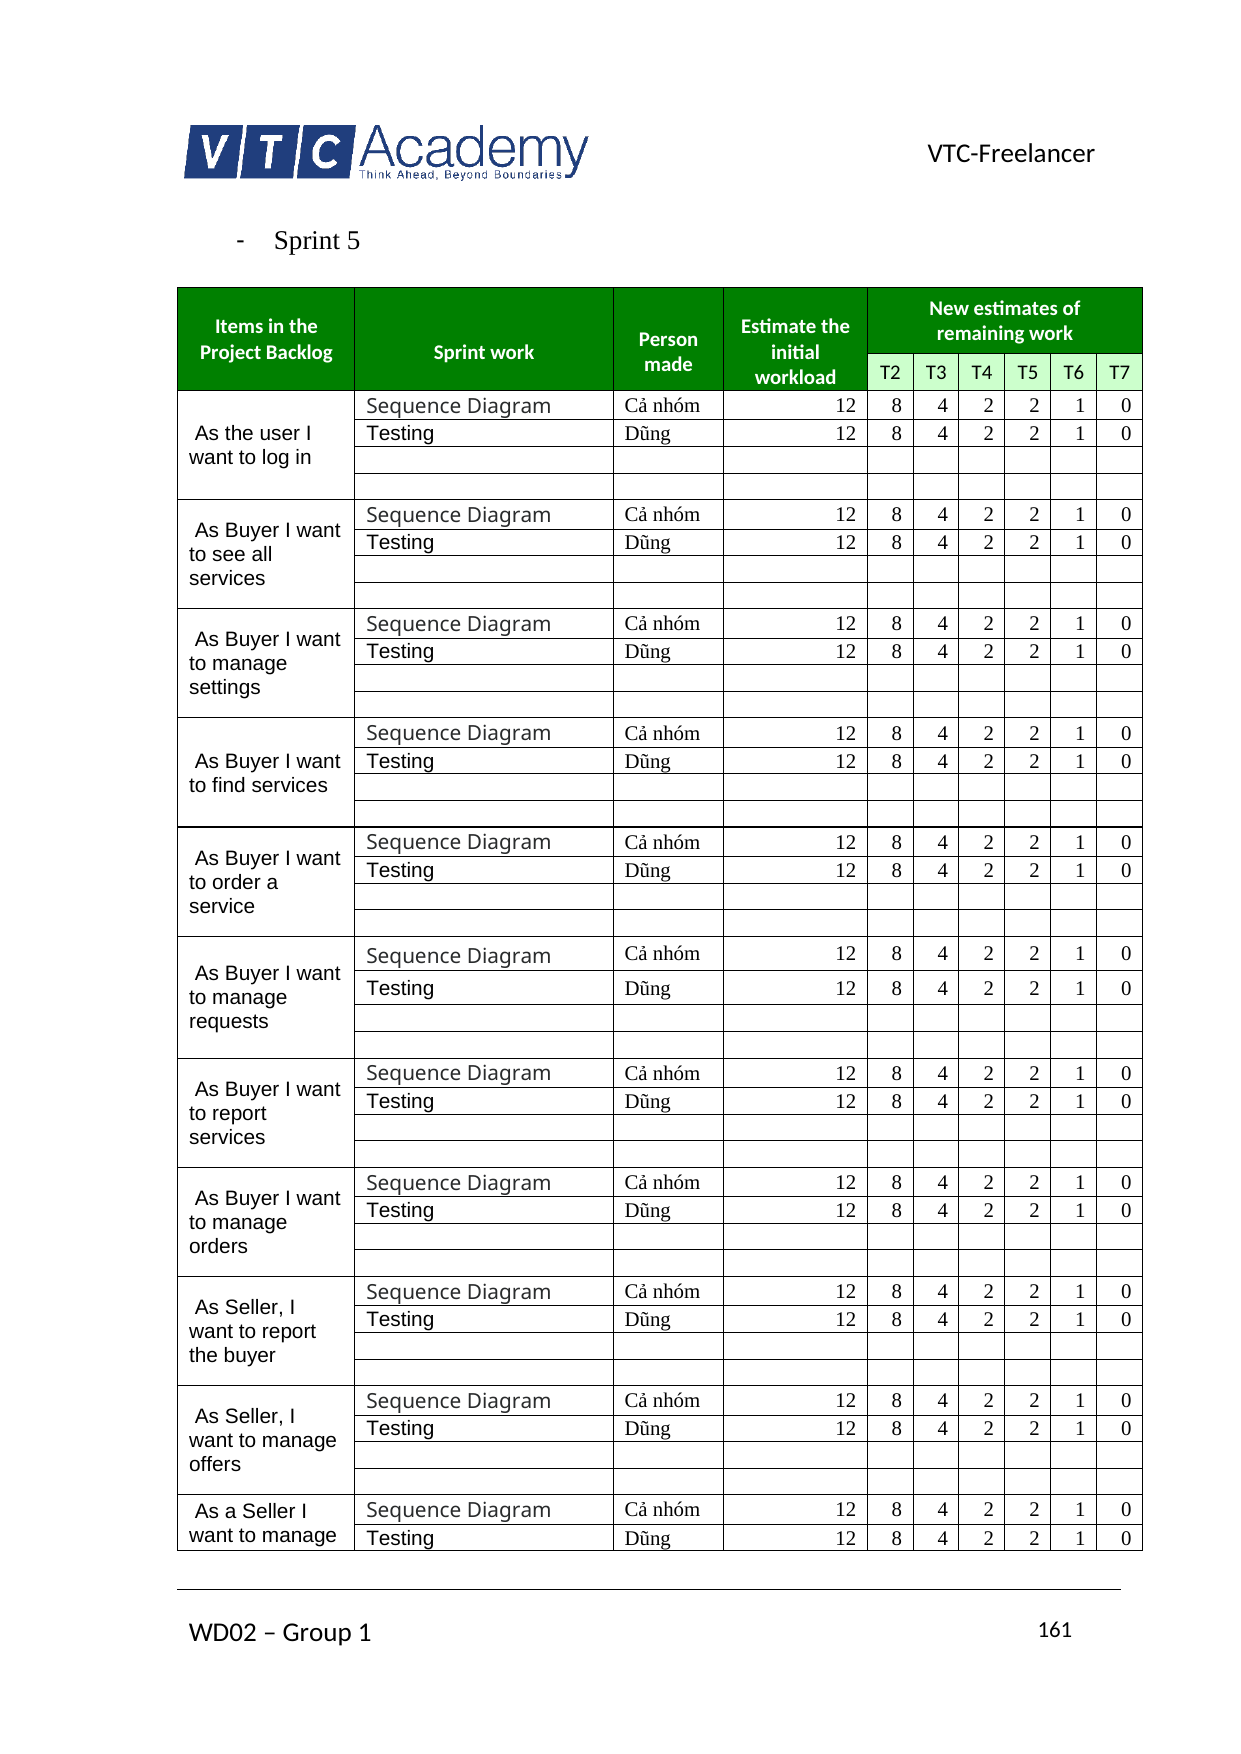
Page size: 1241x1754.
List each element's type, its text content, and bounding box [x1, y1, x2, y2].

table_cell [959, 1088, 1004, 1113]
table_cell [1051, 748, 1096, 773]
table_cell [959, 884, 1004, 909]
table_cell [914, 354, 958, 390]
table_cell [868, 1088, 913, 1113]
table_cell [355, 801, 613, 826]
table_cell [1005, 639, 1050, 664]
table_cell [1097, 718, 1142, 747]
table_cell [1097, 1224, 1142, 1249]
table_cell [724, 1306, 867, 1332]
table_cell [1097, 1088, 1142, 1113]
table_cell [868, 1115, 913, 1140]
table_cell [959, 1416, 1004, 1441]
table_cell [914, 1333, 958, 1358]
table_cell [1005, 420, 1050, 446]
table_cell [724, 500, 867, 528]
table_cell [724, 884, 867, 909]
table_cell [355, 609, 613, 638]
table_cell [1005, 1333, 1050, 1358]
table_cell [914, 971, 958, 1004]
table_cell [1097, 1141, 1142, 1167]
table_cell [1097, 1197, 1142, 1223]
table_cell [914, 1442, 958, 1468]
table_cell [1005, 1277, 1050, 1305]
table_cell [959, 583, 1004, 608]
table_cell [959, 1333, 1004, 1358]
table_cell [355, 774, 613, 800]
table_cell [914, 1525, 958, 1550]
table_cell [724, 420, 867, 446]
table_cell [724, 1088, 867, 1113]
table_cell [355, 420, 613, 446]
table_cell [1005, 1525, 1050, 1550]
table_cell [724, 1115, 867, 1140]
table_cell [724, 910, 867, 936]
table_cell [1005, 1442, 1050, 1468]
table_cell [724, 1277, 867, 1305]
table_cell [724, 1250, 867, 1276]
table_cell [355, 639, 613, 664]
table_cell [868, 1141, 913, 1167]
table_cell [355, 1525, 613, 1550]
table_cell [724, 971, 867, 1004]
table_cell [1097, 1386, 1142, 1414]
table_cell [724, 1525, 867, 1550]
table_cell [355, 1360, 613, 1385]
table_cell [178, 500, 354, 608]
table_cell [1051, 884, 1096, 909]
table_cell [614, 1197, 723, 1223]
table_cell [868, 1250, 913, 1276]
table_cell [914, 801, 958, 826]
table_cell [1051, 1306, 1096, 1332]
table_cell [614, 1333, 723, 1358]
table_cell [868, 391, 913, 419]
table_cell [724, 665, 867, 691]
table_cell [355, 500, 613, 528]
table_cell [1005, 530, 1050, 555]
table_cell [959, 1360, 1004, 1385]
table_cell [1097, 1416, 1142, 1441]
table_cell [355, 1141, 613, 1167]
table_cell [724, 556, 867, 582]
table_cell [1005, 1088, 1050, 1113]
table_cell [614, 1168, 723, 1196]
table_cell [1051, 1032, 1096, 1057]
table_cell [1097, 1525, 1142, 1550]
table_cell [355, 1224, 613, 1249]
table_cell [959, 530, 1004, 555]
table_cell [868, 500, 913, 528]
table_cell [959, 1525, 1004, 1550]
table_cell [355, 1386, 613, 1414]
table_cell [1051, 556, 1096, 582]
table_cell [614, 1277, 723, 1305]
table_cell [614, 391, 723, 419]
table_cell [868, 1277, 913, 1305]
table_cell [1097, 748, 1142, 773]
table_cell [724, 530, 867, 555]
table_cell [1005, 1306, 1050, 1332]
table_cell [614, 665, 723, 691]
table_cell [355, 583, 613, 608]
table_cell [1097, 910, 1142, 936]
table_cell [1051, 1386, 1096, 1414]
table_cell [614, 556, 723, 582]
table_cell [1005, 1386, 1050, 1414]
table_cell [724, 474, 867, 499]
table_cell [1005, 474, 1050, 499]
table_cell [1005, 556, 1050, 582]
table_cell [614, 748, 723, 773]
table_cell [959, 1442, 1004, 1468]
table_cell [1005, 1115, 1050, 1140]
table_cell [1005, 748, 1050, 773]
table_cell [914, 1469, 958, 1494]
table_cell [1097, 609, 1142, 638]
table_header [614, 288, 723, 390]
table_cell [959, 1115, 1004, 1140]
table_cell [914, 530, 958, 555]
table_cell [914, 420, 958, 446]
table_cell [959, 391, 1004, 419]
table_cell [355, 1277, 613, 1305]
list Sprint 5 [236, 223, 1122, 256]
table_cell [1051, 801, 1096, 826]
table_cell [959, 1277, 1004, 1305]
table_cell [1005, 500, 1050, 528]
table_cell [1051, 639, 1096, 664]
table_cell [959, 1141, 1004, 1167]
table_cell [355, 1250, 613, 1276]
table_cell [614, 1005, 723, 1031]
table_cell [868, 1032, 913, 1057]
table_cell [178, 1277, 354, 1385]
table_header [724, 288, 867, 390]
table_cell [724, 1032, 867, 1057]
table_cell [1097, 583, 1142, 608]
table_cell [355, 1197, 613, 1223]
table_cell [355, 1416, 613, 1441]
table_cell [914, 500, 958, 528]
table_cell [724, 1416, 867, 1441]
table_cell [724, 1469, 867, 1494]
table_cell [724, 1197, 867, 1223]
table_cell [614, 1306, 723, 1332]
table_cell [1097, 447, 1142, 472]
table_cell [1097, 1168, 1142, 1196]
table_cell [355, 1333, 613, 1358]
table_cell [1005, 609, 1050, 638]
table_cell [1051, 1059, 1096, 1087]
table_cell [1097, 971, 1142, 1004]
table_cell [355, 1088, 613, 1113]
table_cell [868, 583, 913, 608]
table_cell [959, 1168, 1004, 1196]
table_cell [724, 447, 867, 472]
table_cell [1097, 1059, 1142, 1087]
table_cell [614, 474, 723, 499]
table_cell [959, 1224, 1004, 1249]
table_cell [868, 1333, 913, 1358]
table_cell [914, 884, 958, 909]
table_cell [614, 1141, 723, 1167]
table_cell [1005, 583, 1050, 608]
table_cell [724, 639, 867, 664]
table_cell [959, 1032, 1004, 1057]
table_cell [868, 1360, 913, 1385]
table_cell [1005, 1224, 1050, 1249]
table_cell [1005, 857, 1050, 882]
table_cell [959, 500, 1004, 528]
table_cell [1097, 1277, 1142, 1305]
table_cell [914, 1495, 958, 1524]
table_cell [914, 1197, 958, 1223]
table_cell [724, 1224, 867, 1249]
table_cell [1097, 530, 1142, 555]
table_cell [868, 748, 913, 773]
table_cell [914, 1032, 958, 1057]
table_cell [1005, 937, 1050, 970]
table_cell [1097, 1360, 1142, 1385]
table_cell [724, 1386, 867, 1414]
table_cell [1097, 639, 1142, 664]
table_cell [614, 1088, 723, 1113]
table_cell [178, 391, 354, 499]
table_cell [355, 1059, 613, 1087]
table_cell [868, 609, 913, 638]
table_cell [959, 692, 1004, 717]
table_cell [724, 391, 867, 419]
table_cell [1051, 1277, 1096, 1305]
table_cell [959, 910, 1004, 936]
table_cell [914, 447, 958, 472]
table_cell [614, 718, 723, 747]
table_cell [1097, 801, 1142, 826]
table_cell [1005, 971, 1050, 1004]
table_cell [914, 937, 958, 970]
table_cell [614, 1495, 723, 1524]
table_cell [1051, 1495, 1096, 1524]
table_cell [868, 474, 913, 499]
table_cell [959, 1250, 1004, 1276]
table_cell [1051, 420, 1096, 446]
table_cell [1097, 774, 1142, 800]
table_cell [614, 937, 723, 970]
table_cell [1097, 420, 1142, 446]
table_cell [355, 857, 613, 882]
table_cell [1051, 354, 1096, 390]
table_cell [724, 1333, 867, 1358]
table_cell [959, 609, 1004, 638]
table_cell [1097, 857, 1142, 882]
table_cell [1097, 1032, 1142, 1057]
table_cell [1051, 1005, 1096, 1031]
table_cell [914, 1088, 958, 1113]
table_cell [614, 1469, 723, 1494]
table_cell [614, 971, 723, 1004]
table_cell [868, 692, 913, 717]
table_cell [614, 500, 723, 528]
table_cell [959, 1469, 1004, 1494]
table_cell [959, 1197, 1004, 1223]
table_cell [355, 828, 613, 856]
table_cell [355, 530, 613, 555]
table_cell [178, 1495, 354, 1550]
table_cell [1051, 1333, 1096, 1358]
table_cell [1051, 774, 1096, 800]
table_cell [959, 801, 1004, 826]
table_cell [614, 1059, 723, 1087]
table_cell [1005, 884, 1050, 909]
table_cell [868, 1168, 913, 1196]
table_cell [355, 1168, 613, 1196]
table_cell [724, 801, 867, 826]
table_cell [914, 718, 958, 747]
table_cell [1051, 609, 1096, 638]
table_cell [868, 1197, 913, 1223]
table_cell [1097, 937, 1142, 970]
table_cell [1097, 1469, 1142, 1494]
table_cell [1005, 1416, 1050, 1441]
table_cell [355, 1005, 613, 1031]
picture [169, 112, 603, 193]
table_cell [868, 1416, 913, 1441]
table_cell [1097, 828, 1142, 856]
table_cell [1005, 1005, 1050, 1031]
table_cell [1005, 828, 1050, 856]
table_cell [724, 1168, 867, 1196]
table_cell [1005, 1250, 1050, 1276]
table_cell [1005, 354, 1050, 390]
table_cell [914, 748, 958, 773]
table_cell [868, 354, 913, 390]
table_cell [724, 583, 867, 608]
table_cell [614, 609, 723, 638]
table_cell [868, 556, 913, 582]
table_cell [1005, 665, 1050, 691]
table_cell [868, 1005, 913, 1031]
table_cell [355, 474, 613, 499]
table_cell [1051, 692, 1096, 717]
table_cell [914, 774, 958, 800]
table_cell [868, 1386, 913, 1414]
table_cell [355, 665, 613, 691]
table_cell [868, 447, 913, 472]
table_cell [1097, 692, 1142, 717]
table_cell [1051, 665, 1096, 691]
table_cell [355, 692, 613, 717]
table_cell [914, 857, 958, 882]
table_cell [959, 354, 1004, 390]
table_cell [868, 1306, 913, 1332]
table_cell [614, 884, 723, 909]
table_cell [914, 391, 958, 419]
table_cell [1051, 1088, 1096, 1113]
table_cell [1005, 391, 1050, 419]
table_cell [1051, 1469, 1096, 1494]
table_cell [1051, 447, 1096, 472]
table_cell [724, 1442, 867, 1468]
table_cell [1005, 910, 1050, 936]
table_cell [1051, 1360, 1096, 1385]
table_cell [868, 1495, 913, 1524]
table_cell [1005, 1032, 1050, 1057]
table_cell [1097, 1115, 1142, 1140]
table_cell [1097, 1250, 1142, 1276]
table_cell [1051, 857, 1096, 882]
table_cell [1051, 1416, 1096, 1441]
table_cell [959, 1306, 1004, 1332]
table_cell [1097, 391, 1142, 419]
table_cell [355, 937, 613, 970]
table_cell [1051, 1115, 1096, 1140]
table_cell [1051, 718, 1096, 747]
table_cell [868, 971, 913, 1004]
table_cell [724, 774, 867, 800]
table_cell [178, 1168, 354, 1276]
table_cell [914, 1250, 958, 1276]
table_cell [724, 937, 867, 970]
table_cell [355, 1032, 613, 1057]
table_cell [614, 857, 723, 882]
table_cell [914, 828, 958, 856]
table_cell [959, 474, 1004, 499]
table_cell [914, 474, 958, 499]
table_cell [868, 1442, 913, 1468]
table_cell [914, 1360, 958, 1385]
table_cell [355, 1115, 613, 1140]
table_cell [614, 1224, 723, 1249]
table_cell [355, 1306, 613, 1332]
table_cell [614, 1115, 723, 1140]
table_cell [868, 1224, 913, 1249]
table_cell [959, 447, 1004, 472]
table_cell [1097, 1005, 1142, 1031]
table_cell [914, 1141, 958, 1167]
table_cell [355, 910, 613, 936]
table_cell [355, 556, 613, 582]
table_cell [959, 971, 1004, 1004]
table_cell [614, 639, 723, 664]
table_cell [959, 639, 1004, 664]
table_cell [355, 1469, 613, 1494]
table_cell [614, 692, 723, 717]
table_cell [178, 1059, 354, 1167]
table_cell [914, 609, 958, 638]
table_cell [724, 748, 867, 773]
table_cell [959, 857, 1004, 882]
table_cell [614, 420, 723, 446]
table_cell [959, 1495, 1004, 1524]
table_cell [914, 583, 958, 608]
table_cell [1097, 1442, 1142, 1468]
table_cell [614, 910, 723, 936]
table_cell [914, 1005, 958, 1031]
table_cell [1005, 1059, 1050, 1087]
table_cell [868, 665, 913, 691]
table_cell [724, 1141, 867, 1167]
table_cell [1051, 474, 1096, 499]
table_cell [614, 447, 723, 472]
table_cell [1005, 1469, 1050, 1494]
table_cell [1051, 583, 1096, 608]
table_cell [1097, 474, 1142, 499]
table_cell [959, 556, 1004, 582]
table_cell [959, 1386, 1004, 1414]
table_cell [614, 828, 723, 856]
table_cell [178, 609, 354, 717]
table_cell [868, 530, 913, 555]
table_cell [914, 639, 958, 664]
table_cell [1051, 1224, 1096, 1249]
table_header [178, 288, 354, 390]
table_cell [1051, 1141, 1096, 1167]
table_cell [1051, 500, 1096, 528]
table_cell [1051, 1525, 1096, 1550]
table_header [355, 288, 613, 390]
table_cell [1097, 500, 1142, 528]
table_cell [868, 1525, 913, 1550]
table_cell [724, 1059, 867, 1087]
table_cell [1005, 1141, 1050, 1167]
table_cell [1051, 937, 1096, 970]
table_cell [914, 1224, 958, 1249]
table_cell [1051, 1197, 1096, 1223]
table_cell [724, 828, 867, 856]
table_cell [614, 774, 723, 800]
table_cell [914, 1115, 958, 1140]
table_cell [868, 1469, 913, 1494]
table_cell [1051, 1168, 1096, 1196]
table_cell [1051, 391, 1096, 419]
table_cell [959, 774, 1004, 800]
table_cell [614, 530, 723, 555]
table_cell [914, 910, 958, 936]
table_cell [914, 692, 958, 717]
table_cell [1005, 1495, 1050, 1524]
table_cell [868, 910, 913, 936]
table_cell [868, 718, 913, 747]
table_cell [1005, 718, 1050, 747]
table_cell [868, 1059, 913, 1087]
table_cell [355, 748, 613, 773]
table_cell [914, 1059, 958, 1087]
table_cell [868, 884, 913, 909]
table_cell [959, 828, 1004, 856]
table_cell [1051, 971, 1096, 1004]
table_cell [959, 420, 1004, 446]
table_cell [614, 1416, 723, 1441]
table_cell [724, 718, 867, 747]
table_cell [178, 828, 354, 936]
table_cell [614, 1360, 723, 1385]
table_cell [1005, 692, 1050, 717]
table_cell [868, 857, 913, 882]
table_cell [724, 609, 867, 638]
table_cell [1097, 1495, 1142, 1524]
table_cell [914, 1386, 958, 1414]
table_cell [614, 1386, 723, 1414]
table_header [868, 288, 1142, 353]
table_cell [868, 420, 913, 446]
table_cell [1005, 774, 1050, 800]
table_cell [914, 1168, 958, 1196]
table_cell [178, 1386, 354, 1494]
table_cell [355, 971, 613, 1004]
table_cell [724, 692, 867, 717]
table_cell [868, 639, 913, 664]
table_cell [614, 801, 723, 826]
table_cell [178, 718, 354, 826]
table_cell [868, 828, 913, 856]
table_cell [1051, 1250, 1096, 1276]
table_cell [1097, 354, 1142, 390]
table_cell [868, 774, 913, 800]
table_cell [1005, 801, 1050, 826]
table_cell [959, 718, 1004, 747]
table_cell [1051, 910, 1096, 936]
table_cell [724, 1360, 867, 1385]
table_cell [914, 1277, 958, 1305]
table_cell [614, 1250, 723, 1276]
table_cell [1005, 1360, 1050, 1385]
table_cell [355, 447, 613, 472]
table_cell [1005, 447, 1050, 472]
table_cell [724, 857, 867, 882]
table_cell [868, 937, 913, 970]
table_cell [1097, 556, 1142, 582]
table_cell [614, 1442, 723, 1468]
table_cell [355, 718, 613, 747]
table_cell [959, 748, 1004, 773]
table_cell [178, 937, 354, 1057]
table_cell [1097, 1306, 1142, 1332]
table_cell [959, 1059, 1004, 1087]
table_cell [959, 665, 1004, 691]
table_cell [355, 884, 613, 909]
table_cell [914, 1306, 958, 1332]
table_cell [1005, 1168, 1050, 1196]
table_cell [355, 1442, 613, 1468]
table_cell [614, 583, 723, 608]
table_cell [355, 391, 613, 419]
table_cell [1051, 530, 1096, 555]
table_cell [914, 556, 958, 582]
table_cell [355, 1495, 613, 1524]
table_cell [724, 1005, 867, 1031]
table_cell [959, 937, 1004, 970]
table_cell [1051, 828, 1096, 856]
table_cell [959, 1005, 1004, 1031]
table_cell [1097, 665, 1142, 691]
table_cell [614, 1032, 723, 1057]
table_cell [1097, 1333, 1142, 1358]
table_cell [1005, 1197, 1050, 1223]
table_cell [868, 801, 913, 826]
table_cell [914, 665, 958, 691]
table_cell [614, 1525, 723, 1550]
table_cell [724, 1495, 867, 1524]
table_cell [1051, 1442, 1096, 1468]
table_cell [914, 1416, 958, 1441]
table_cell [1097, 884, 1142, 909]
